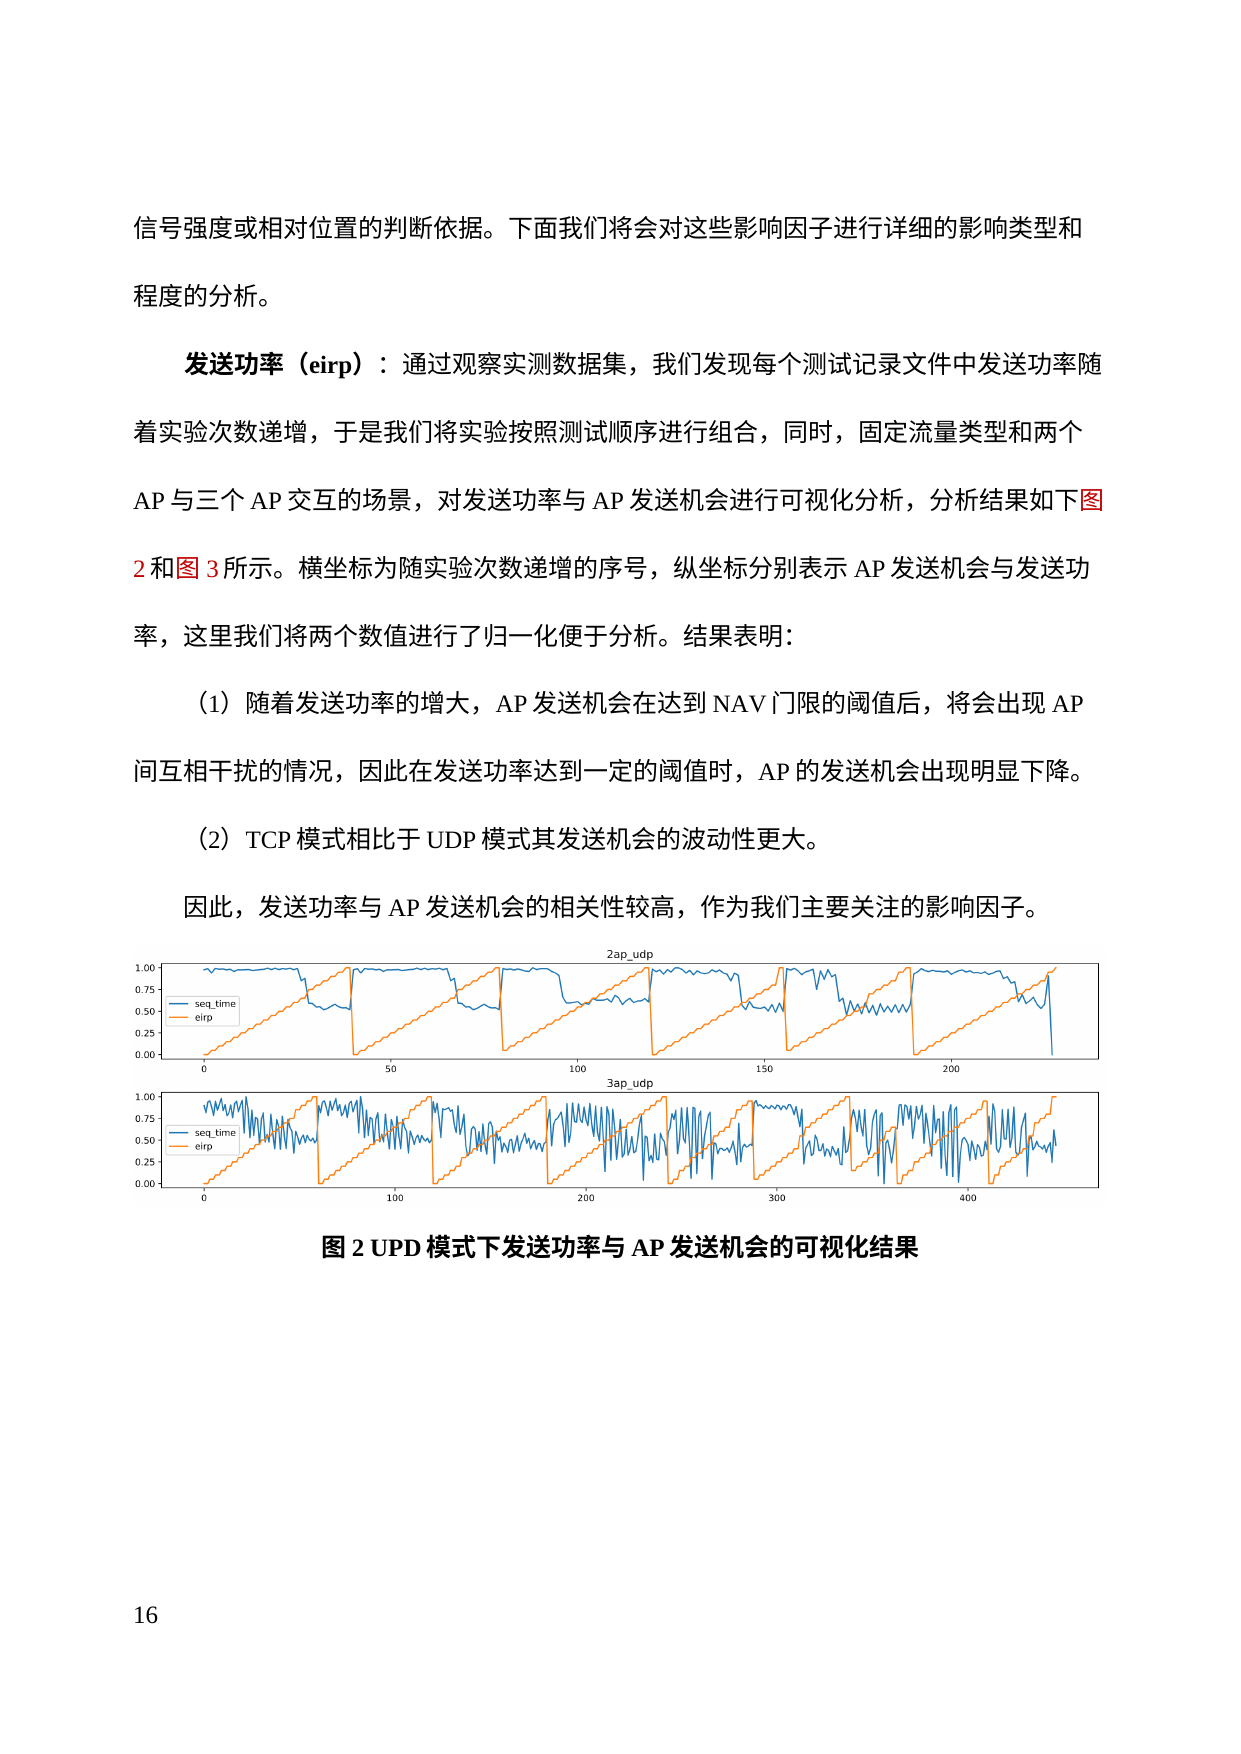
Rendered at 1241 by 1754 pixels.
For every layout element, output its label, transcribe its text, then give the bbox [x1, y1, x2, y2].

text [133, 193, 1107, 328]
text 发送功率（eirp）：通过观察实测数据集，我们发现每个测试记录文件中发送功率随着实验次数递增，于是我们将实验按照测试顺序进行组合，同时，固定流量类型和两个AP与三个AP交互的场景，对发送功率与AP发送机会进行可视化分析，分析结果如下图 2和图 3所示。横坐标为随实验次数递增的序号，纵坐标分别表示AP发送机会与发送功率，这里我们将两个数值进行了归一化便于分析。结果表明： [133, 328, 1107, 668]
text （2）TCP模式相比于UDP模式其发送机会的波动性更大。 [133, 804, 1107, 872]
picture [132, 945, 1108, 1206]
text 图 2 UPD模式下发送功率与AP发送机会的可视化结果 [133, 1211, 1107, 1279]
text （1）随着发送功率的增大，AP发送机会在达到NAV门限的阈值后，将会出现AP间互相干扰的情况，因此在发送功率达到一定的阈值时，AP的发送机会出现明显下降。 [133, 668, 1107, 804]
text 因此，发送功率与AP发送机会的相关性较高，作为我们主要关注的影响因子。 [133, 872, 1107, 940]
